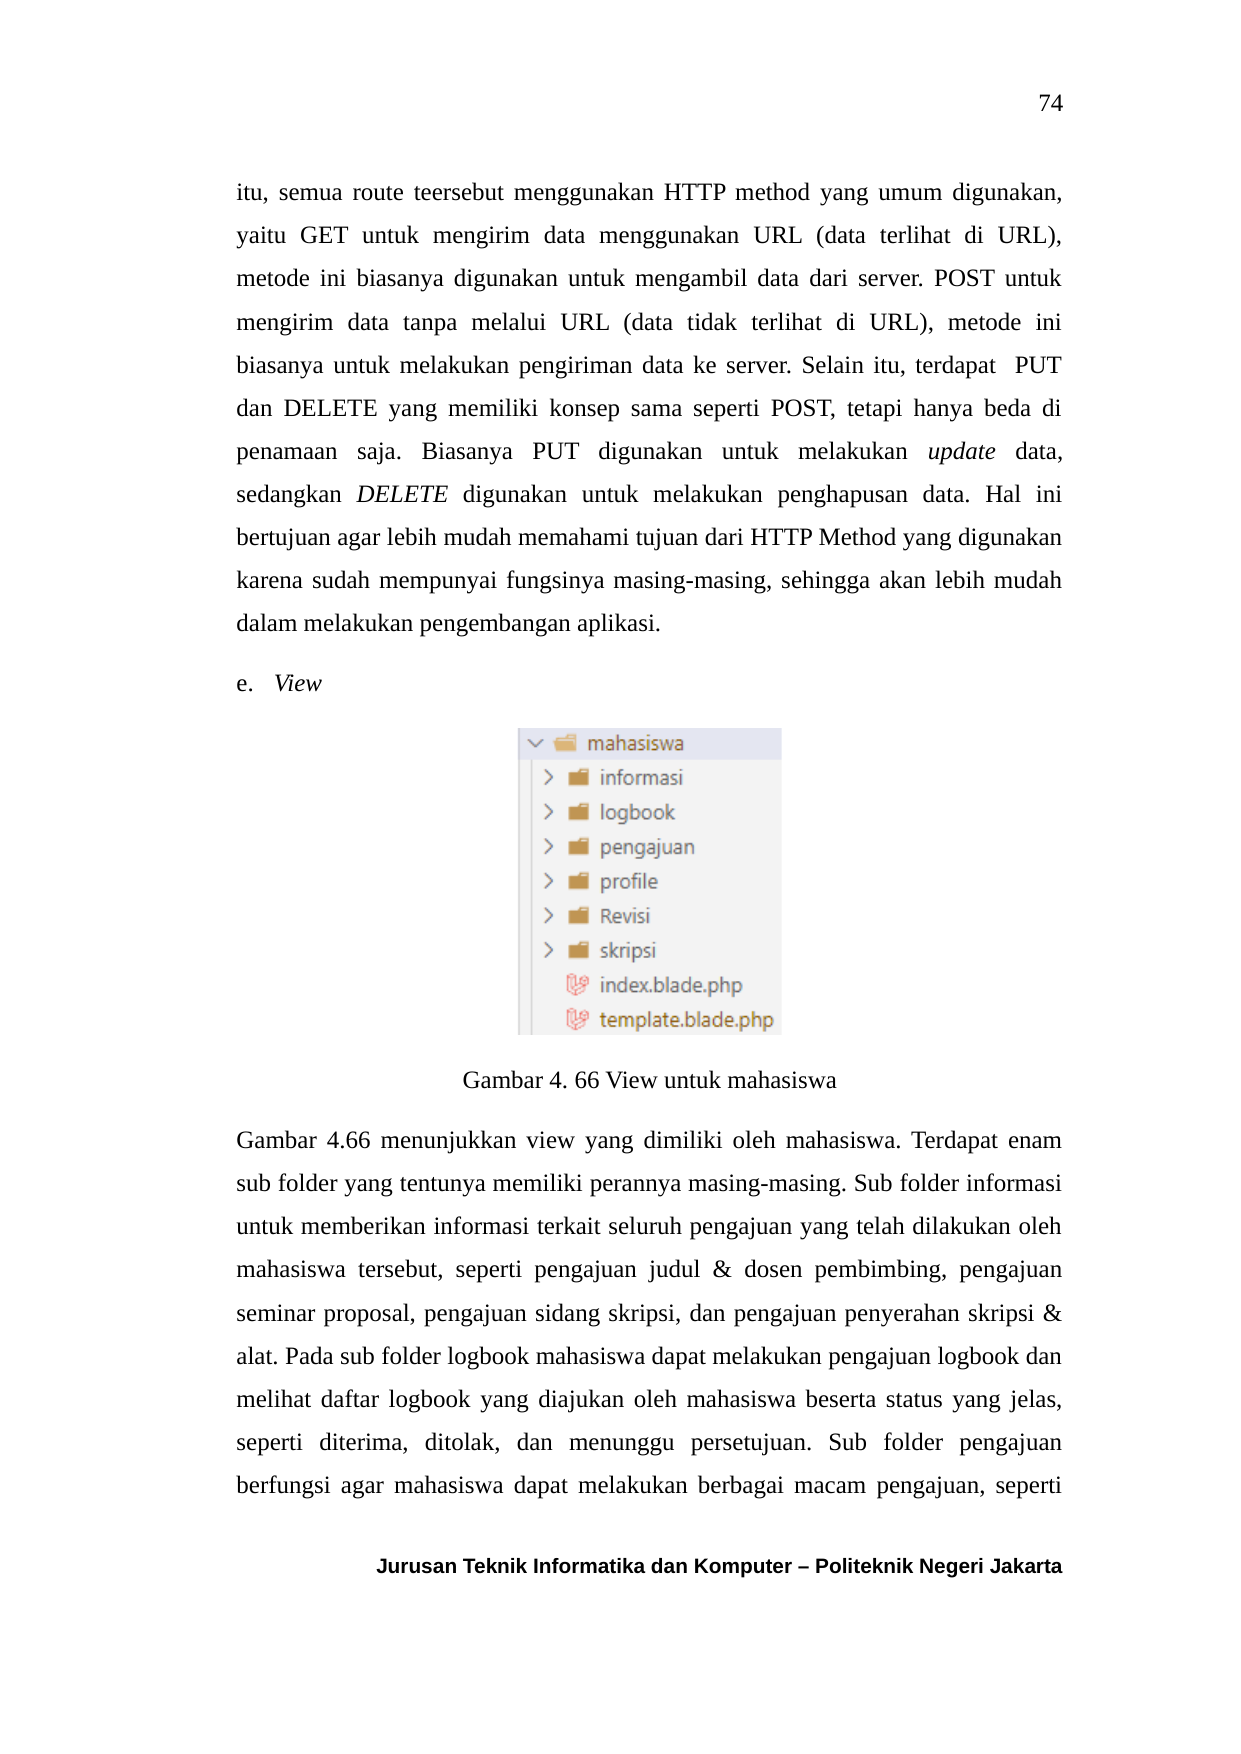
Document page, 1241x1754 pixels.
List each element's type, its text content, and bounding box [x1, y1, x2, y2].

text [236, 1125, 1063, 1499]
text Gambar 4. 66 View untuk mahasiswa [236, 1065, 1063, 1094]
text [236, 177, 1063, 637]
picture [517, 728, 782, 1035]
list View [236, 668, 1063, 697]
